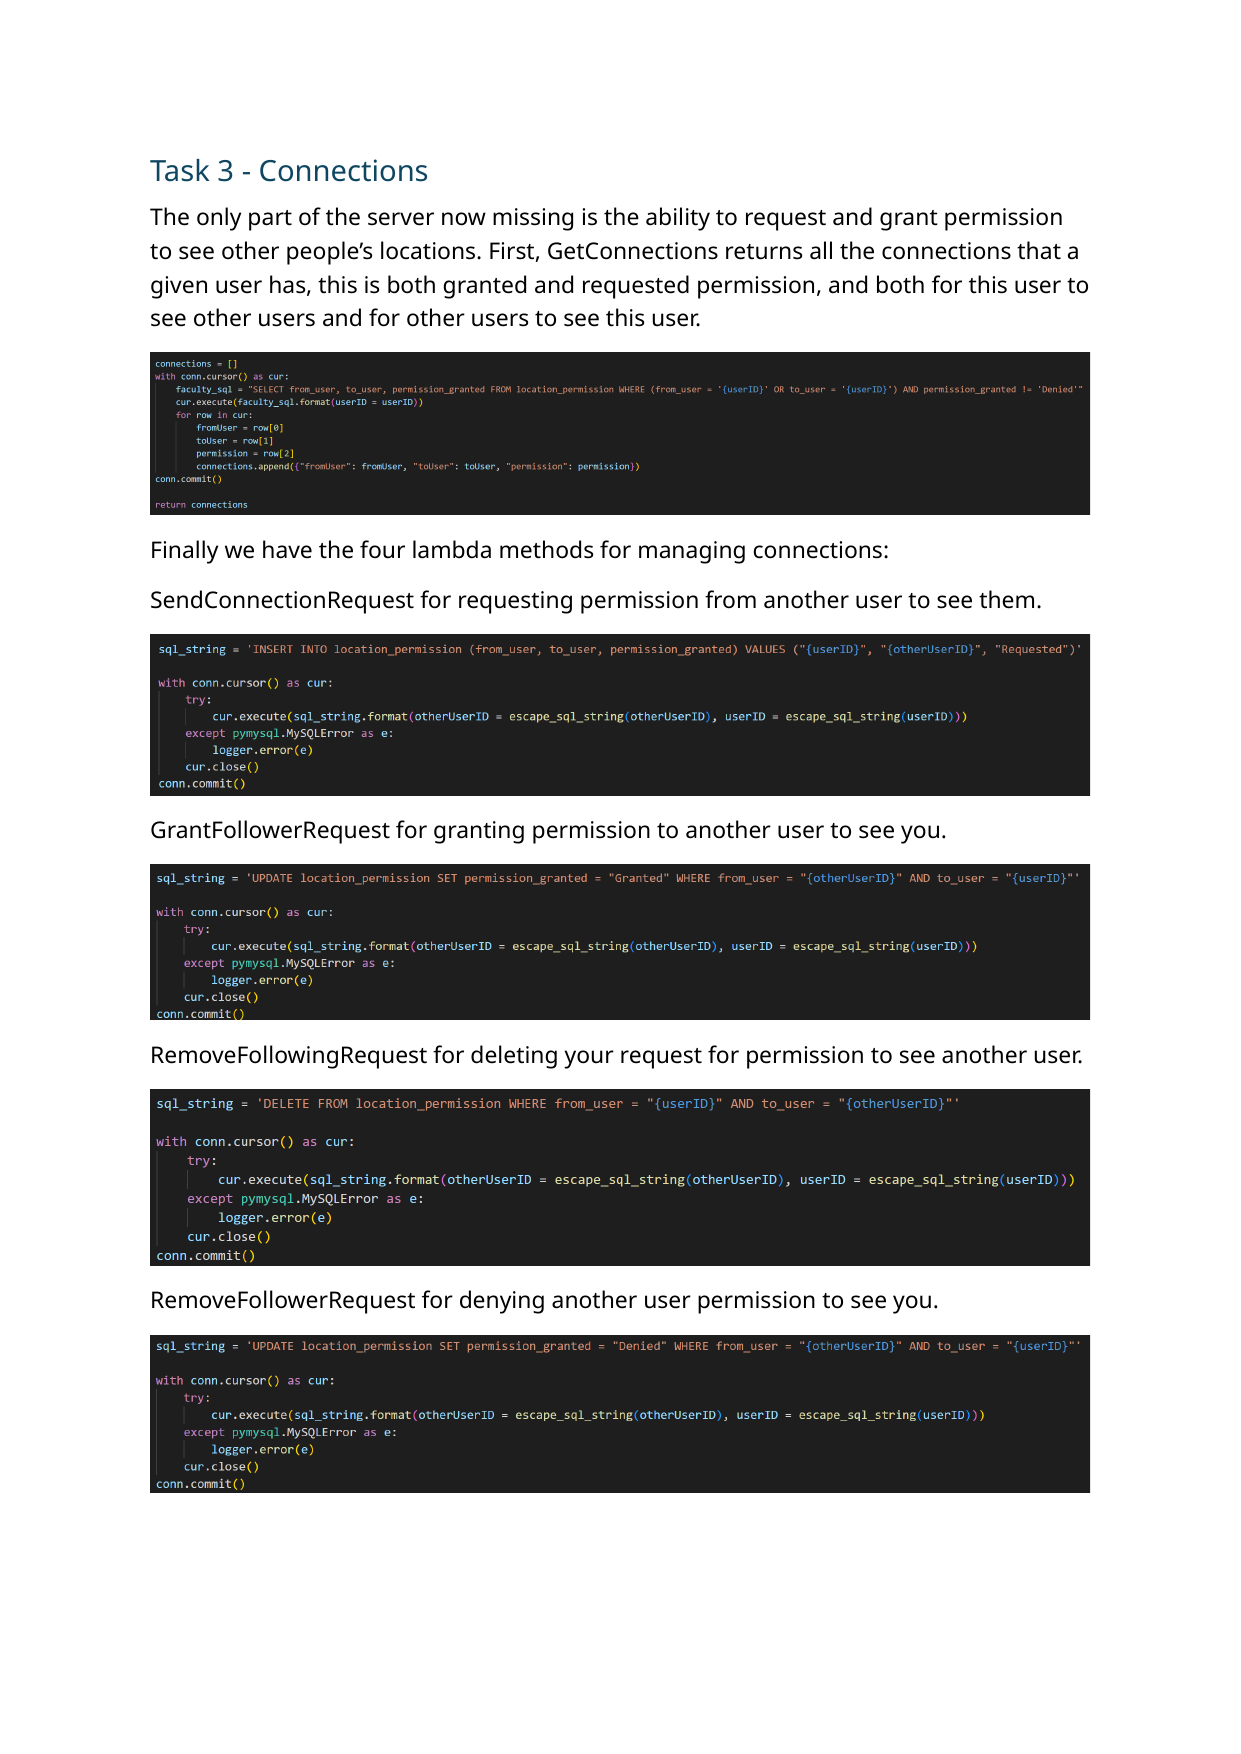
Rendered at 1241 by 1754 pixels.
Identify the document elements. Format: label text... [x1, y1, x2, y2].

picture [150, 1335, 1091, 1493]
text SendConnectionRequest for requesting permission from another user to see them. [150, 584, 1090, 615]
picture [150, 634, 1091, 796]
text RemoveFollowerRequest for denying another user permission to see you. [150, 1284, 1090, 1316]
picture [150, 864, 1091, 1020]
picture [150, 1089, 1091, 1266]
text GrantFollowerRequest for granting permission to another user to see you. [150, 814, 1090, 846]
text Finally we have the four lambda methods for managing connections: [150, 534, 1090, 565]
text The only part of the server now missing is the ability to request and grant permission to see other people’s locations. First, GetConnections returns all the connections that a given user has, this is both granted and requested permission, and both for this user to see other users and for other users to see this user. [150, 201, 1090, 334]
text RemoveFollowingRequest for deleting your request for permission to see another user. [150, 1039, 1090, 1070]
subtitle Task 3 - Connections [150, 150, 1090, 190]
picture [150, 352, 1091, 515]
